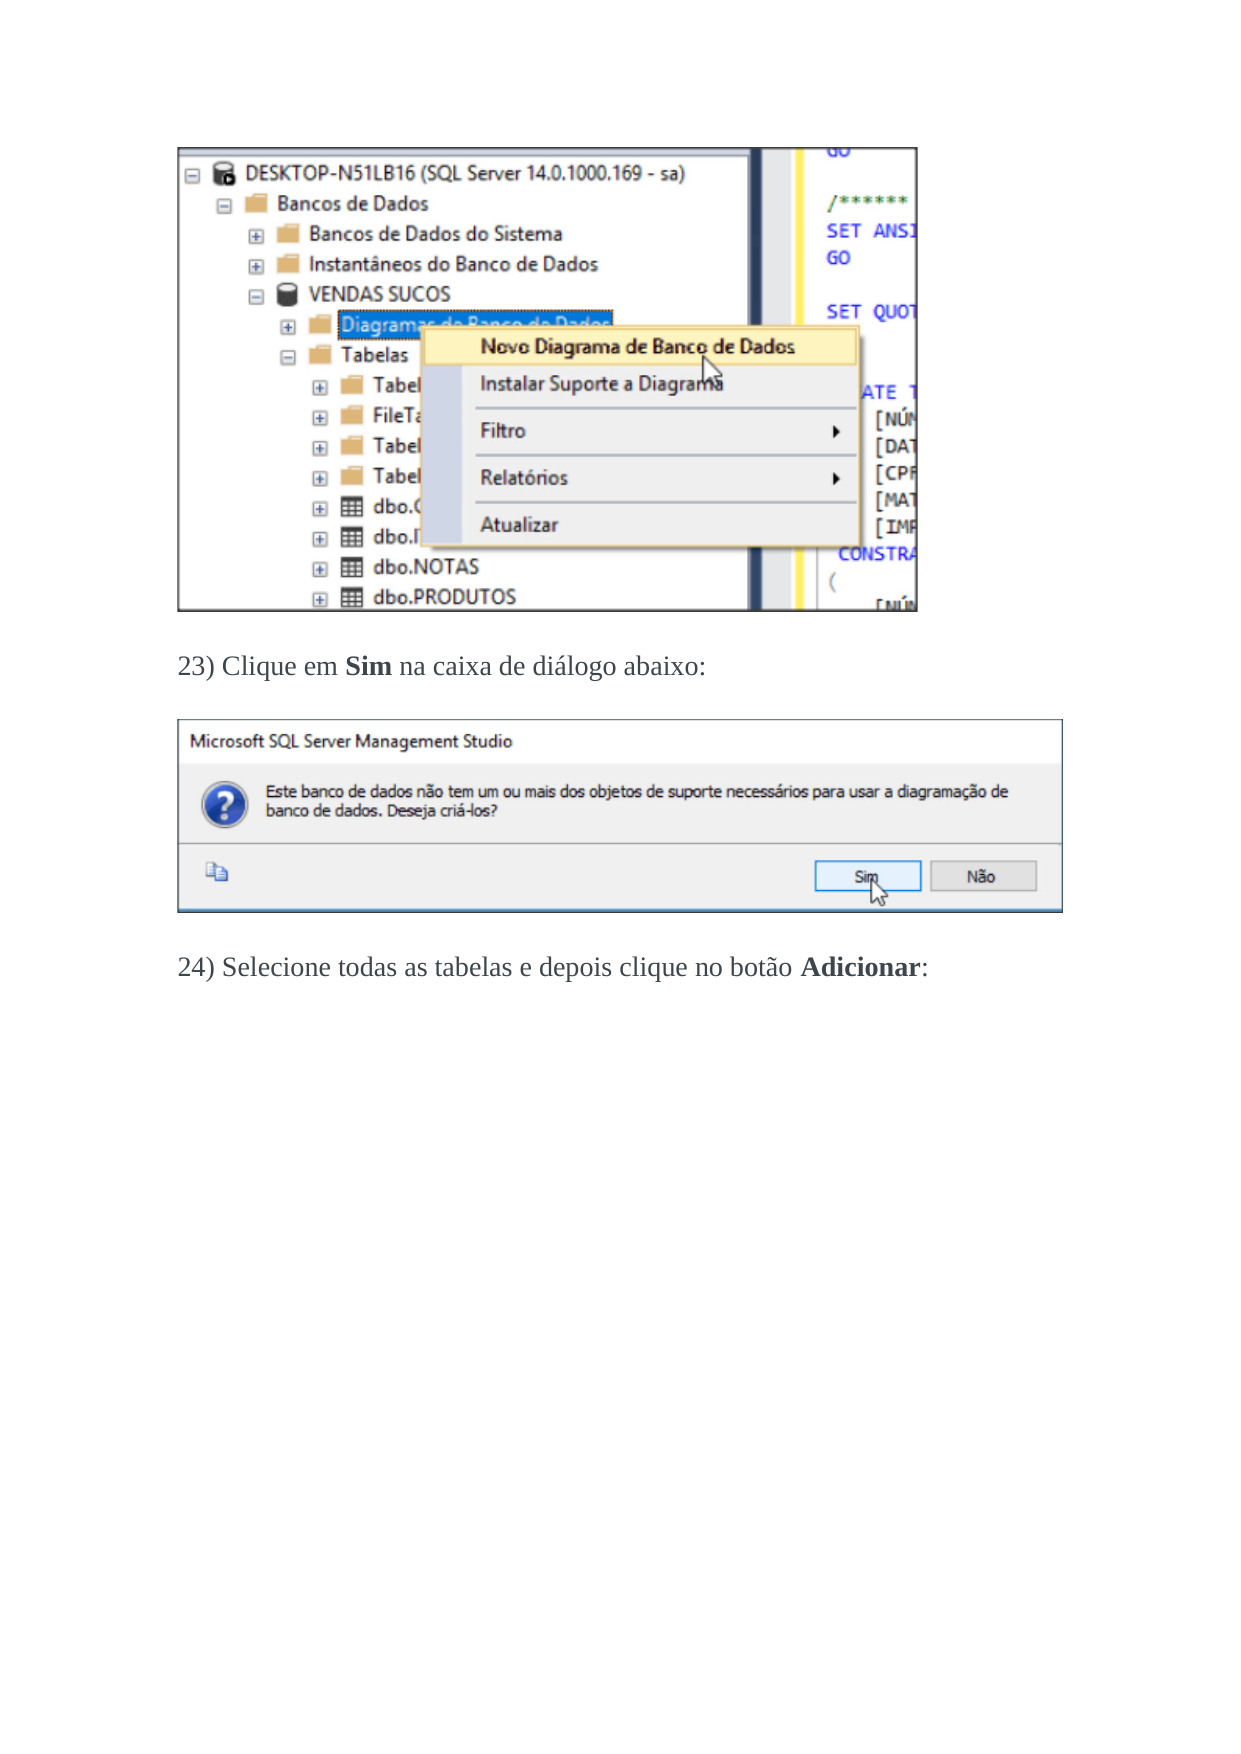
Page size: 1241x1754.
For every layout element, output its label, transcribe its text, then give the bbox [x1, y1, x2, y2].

picture [177, 719, 1063, 913]
picture [177, 147, 918, 612]
text 24) Selecione todas as tabelas e depois clique no botão Adicionar: [177, 950, 1063, 982]
text 23) Clique em Sim na caixa de diálogo abaixo: [177, 649, 1063, 682]
